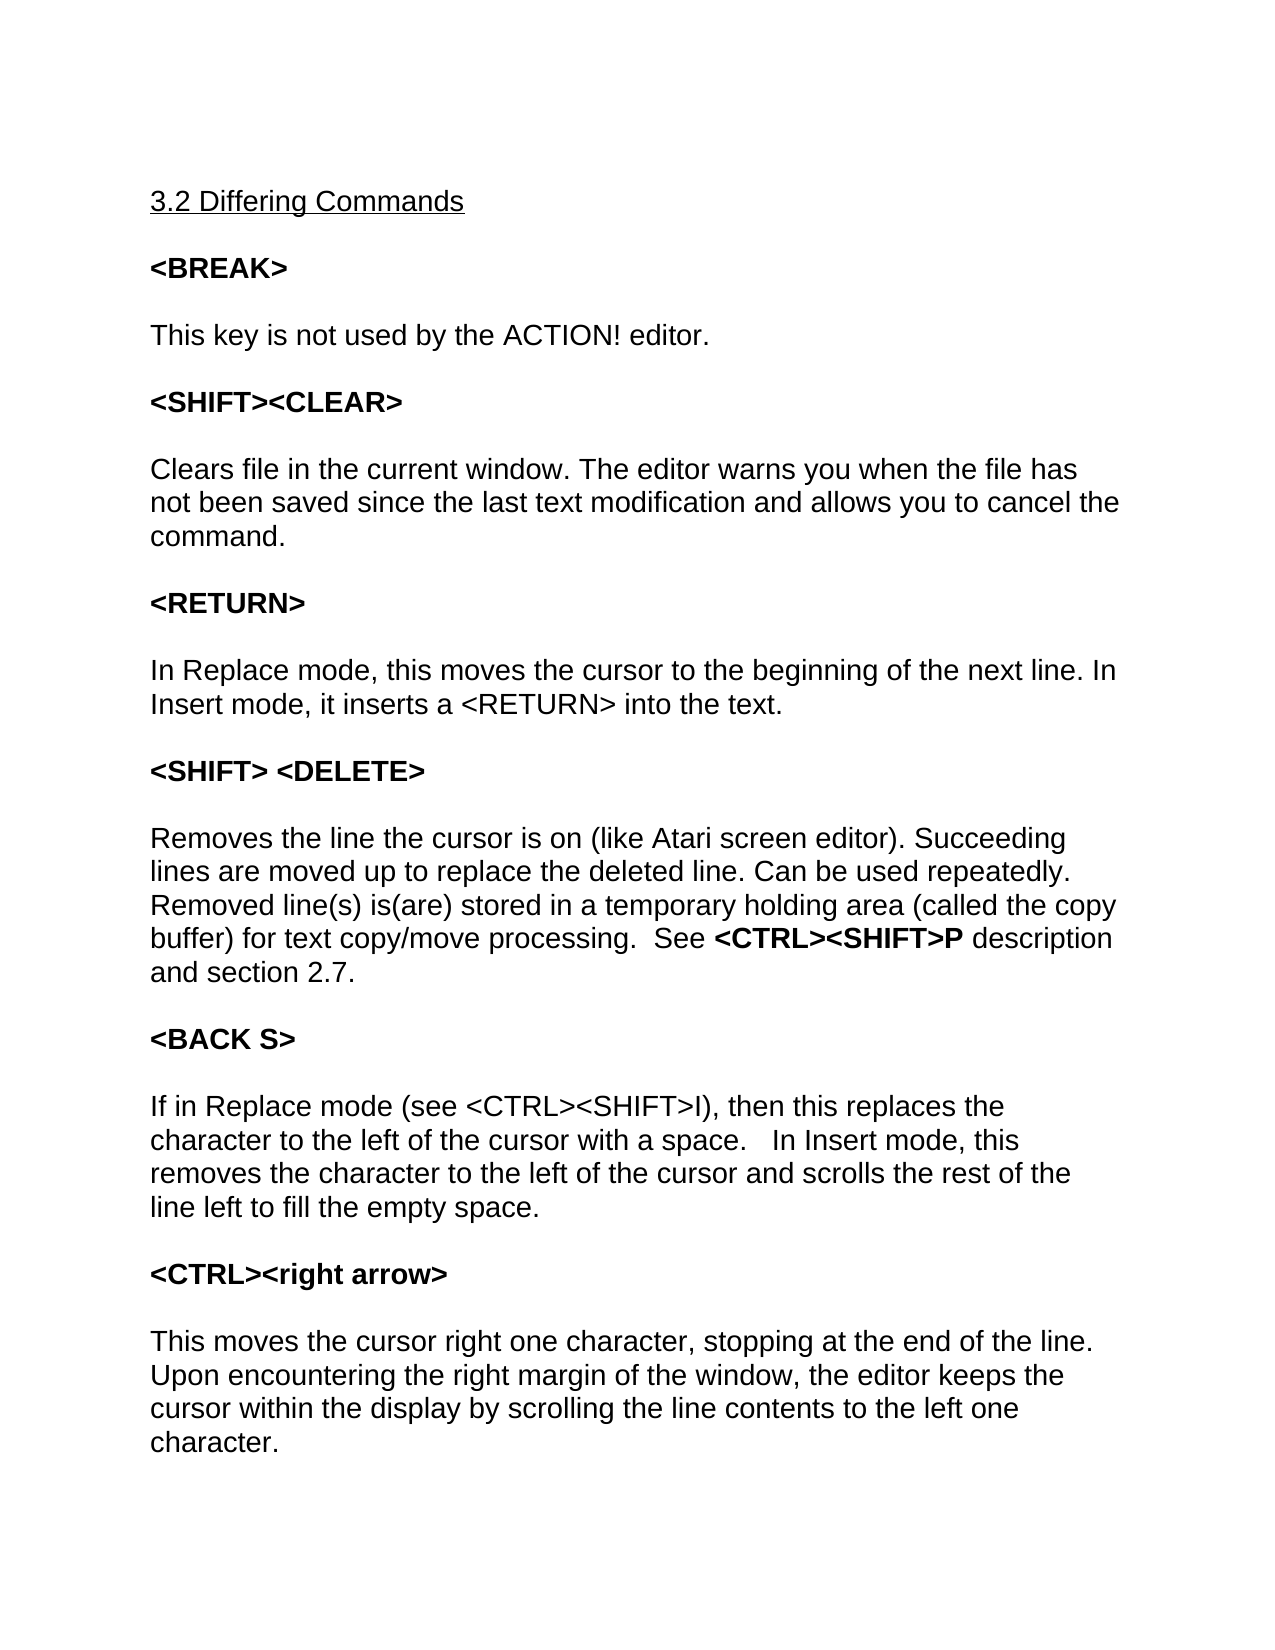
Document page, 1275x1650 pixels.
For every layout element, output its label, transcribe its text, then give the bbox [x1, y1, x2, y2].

text 3.2 Differing Commands [150, 183, 1125, 217]
text If in Replace mode (see <CTRL><SHIFT>I), then this replaces the character to the left of the cursor with a space. In Insert mode, this removes the character to the left of the cursor and scrolls the rest of the line left to fill the empty space. [150, 1089, 1125, 1223]
text Clears file in the current window. The editor warns you when the file has not been saved since the last text modification and allows you to cancel the command. [150, 452, 1125, 552]
text In Replace mode, this moves the cursor to the beginning of the next line. In Insert mode, it inserts a <RETURN> into the text. [150, 653, 1125, 720]
text <RETURN> [150, 586, 1125, 619]
text <SHIFT> <DELETE> [150, 754, 1125, 787]
text This key is not used by the ACTION! editor. [150, 318, 1125, 351]
text <SHIFT><CLEAR> [150, 385, 1125, 418]
text <CTRL><right arrow> [150, 1257, 1125, 1290]
text Removes the line the cursor is on (like Atari screen editor). Succeeding lines are moved up to replace the deleted line. Can be used repeatedly. [150, 821, 1125, 888]
text This moves the cursor right one character, stopping at the end of the line. Upon encountering the right margin of the window, the editor keeps the cursor within the display by scrolling the line contents to the left one character. [150, 1324, 1125, 1458]
text Removed line(s) is(are) stored in a temporary holding area (called the copy buffer) for text copy/move processing. See <CTRL><SHIFT>P description and section 2.7. [150, 888, 1125, 988]
text <BACK S> [150, 1022, 1125, 1056]
text <BREAK> [150, 251, 1125, 284]
